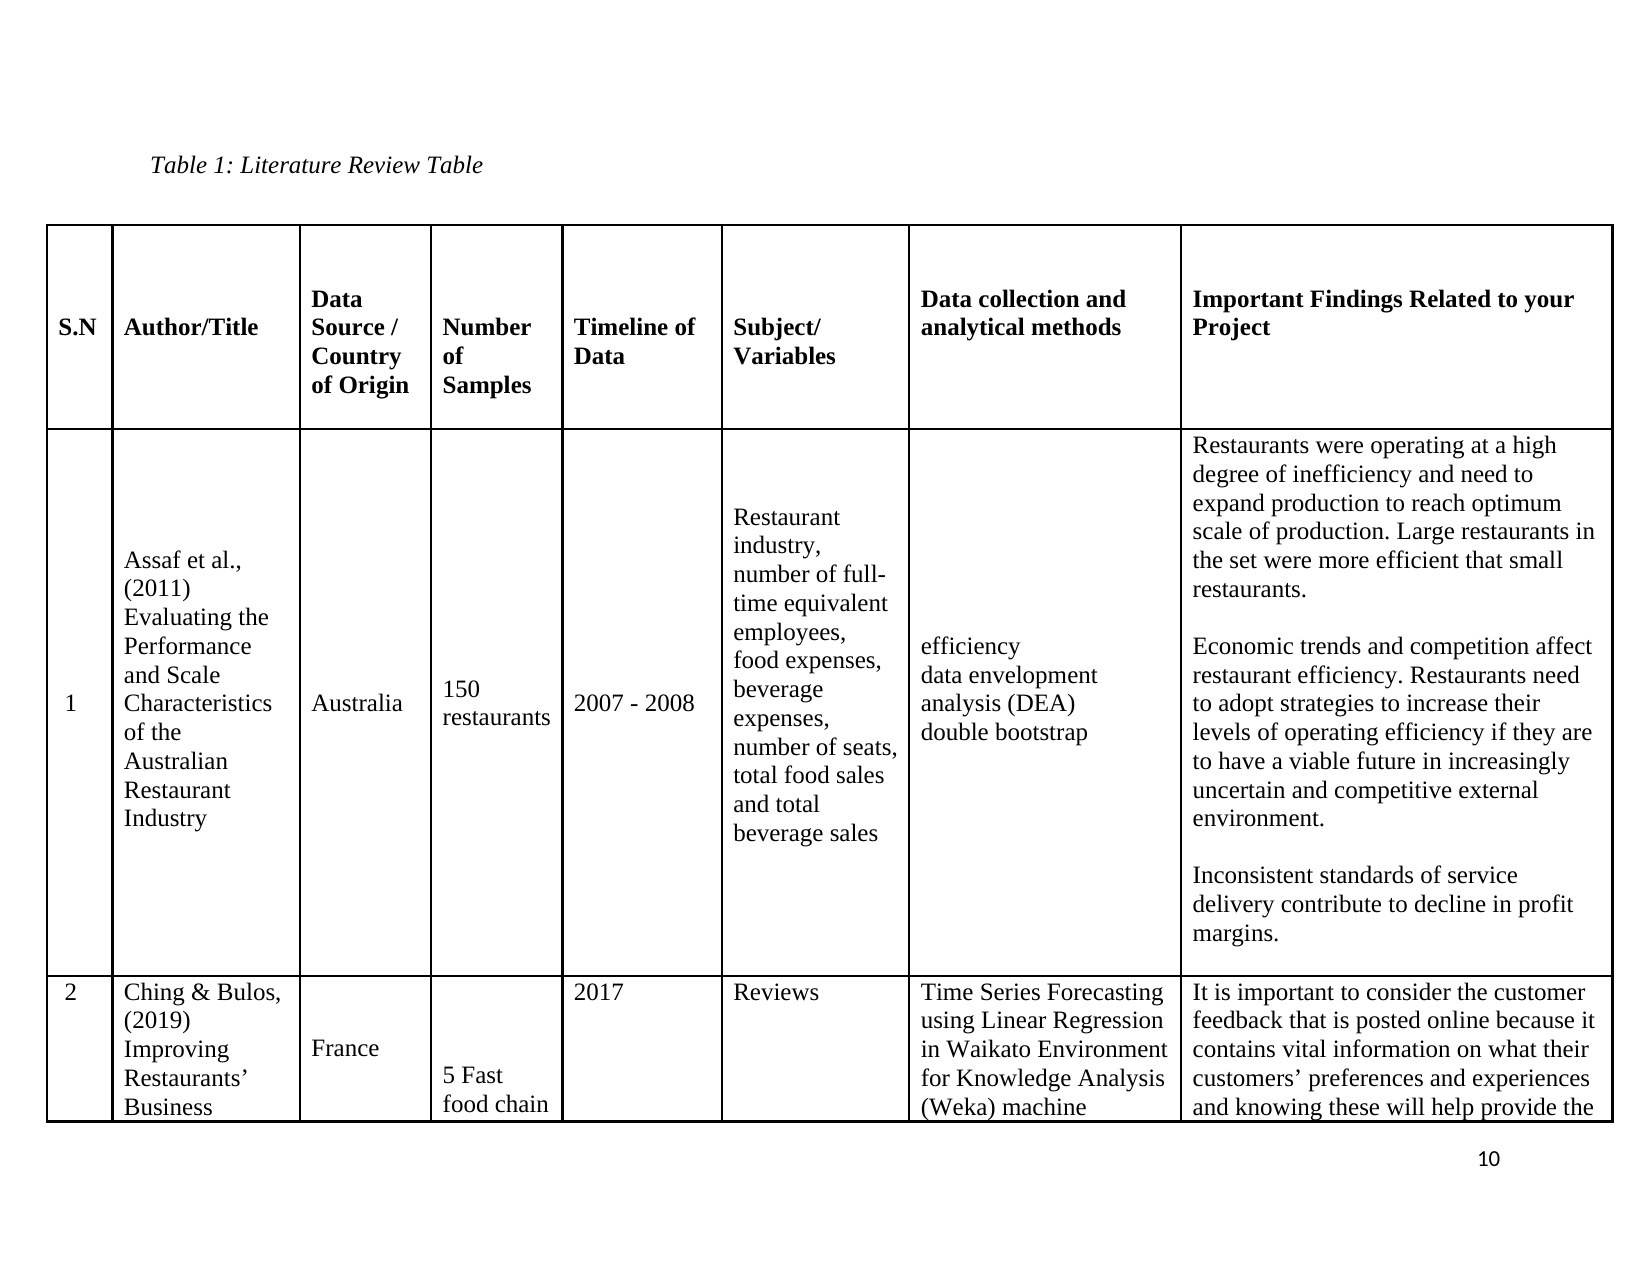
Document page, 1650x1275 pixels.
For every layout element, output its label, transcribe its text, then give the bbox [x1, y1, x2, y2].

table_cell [432, 977, 561, 1120]
table_header Number of Samples [432, 226, 561, 428]
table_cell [114, 977, 299, 1120]
table_cell Australia [301, 430, 430, 974]
table_cell Restaurants were operating at a high degree of inefficiency and need to expand production to reach optimum scale of production. Large restaurants in the set were more efficient that small restaurants. Economic trends and competition affect restaurant efficiency. Restaurants need to adopt strategies to increase their levels of operating efficiency if they are to have a viable future in increasingly uncertain and competitive external environment. Inconsistent standards of service delivery contribute to decline in profit margins. [1182, 430, 1611, 974]
table_cell Restaurant industry, number of full-time equivalent employees, food expenses, beverage expenses, number of seats, total food sales and total beverage sales [723, 430, 908, 974]
table_cell 2017 [564, 977, 721, 1120]
table_cell 2007 - 2008 [564, 430, 721, 974]
table_header Data collection and analytical methods [910, 226, 1180, 428]
table_header S.N [48, 226, 111, 428]
table_header Subject/ Variables [723, 226, 908, 428]
table_header Timeline of Data [564, 226, 721, 428]
table_cell France [301, 977, 430, 1120]
text Table 1: Literature Review Table [150, 150, 1500, 179]
table_cell Reviews [723, 977, 908, 1120]
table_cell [910, 977, 1180, 1120]
table_cell 150 restaurants [432, 430, 561, 974]
table_cell 1 [48, 430, 111, 974]
table_cell 2 [48, 977, 111, 1120]
table_header Important Findings Related to your Project [1182, 226, 1611, 428]
table_cell efficiency data envelopment analysis (DEA) double bootstrap [910, 430, 1180, 974]
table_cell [1182, 977, 1611, 1120]
table_header Data Source / Country of Origin [301, 226, 430, 428]
table_cell Assaf et al., (2011) Evaluating the Performance and Scale Characteristics of the Australian Restaurant Industry [114, 430, 299, 974]
table_header Author/Title [114, 226, 299, 428]
